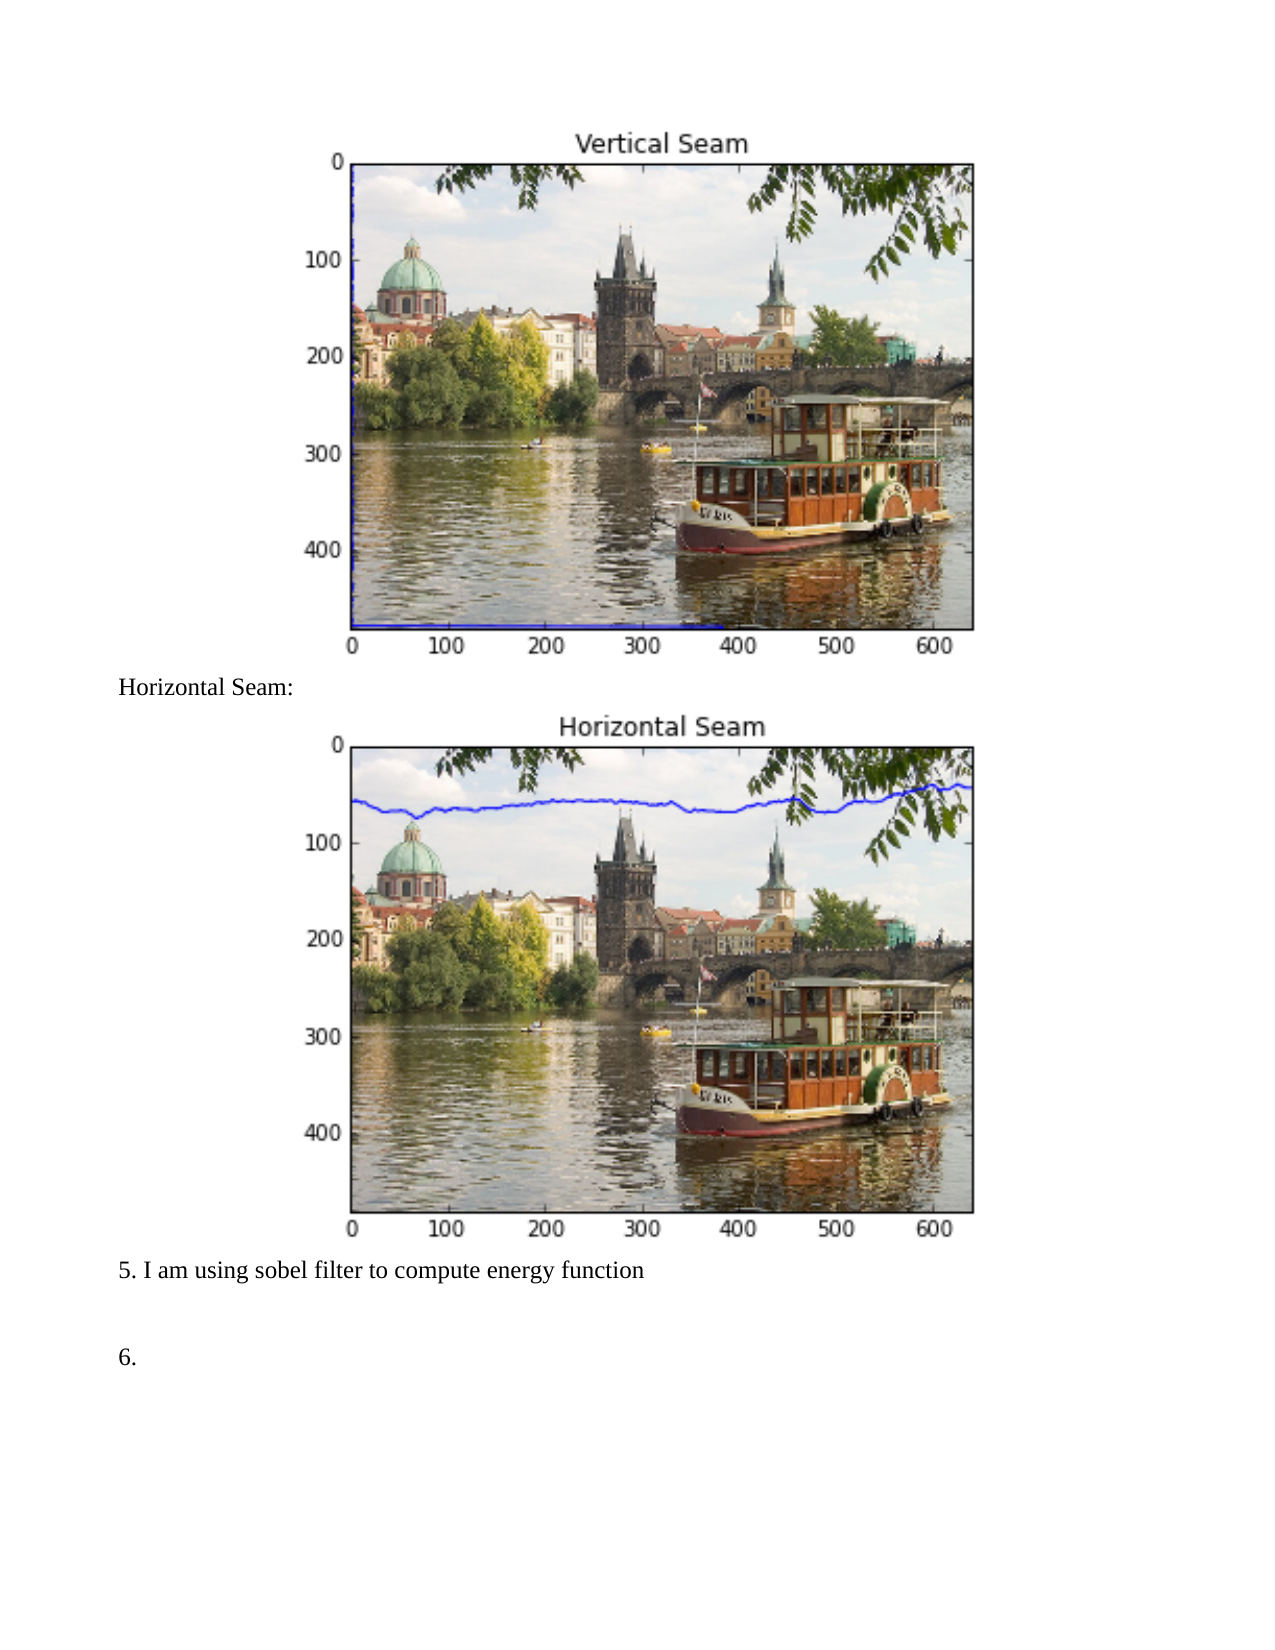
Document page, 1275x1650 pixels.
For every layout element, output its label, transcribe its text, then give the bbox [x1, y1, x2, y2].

picture [290, 118, 985, 673]
text 6. [118, 1342, 1157, 1370]
picture [290, 701, 985, 1256]
